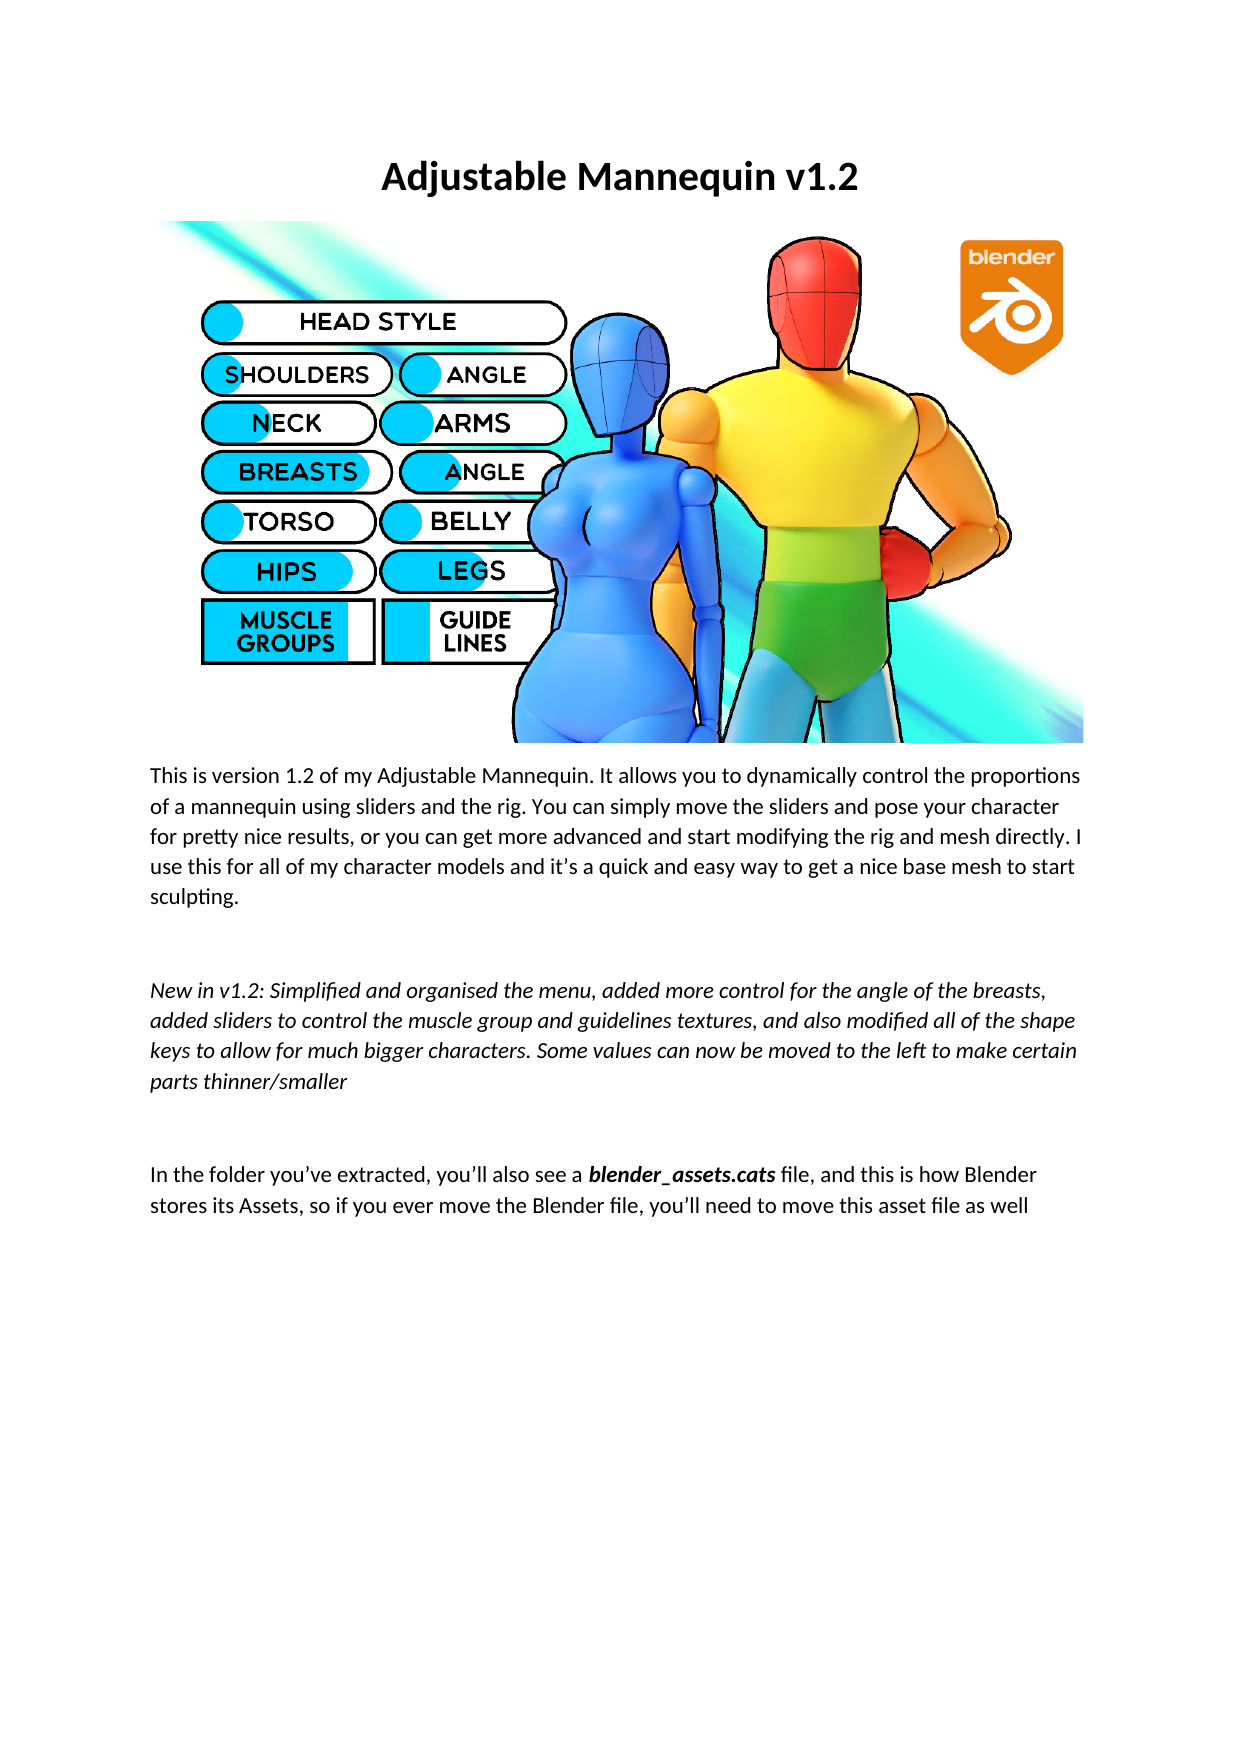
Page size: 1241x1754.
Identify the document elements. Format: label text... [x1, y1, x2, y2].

text This is version 1.2 of my Adjustable Mannequin. It allows you to dynamically control the proportions of a mannequin using sliders and the rig. You can simply move the sliders and pose your character for pretty nice results, or you can get more advanced and start modifying the rig and mesh directly. I use this for all of my character models and it’s a quick and easy way to get a nice base mesh to start sculpting. [150, 762, 1090, 911]
picture [157, 221, 1084, 743]
text In the folder you’ve extracted, you’ll also see a blender_assets.cats file, and this is how Blender stores its Assets, so if you ever move the Blender file, you’ll need to move this asset file as well [150, 1161, 1090, 1219]
text New in v1.2: Simplified and organised the menu, added more control for the angle of the breasts, added sliders to control the muscle group and guidelines textures, and also modified all of the shape keys to allow for much bigger characters. Some values can now be moved to the left to make certain parts thinner/smaller [150, 976, 1090, 1095]
text Adjustable Mannequin v1.2 [150, 150, 1090, 201]
